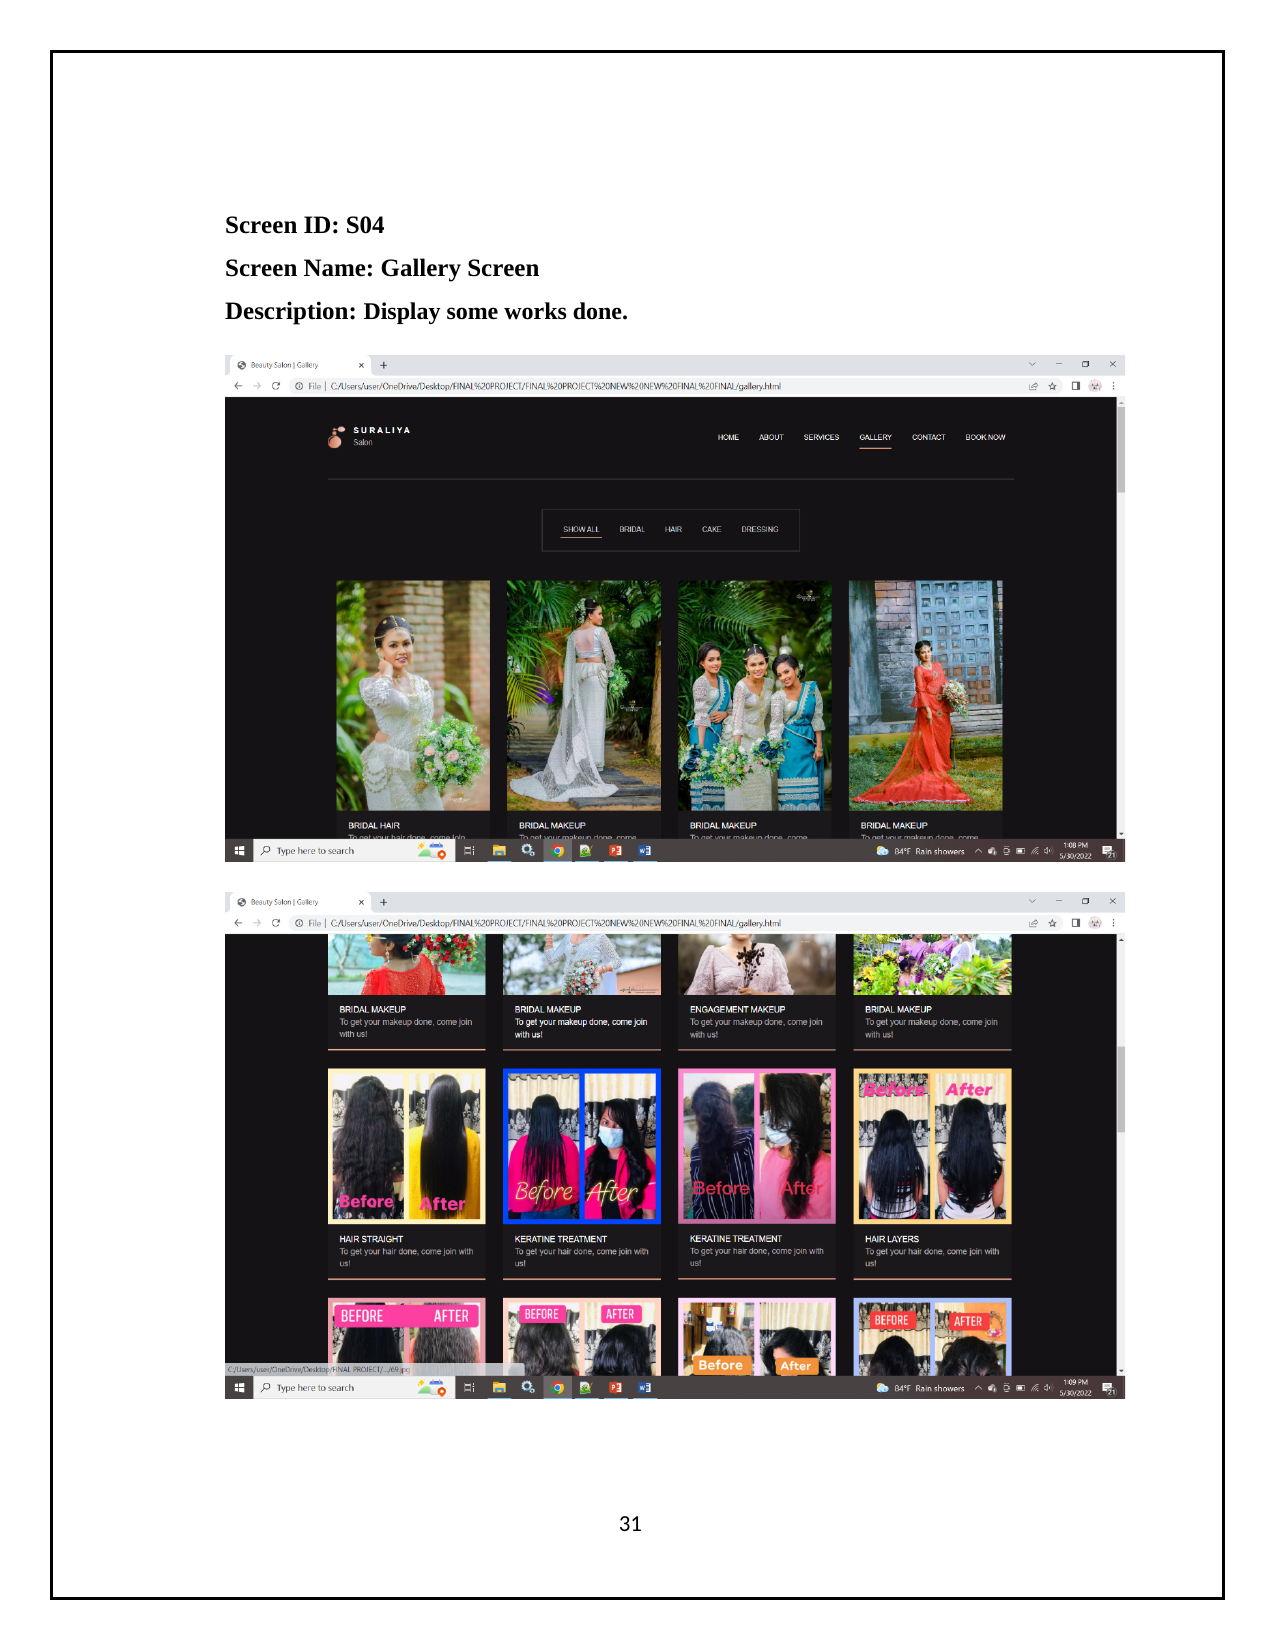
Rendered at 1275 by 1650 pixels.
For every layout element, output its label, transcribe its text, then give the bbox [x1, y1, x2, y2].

picture [225, 355, 1125, 862]
picture [225, 892, 1125, 1399]
text Screen Name: Gallery Screen [225, 253, 1125, 282]
text Screen ID: S04 [225, 210, 1125, 238]
text Description: Display some works done. [225, 296, 1125, 325]
